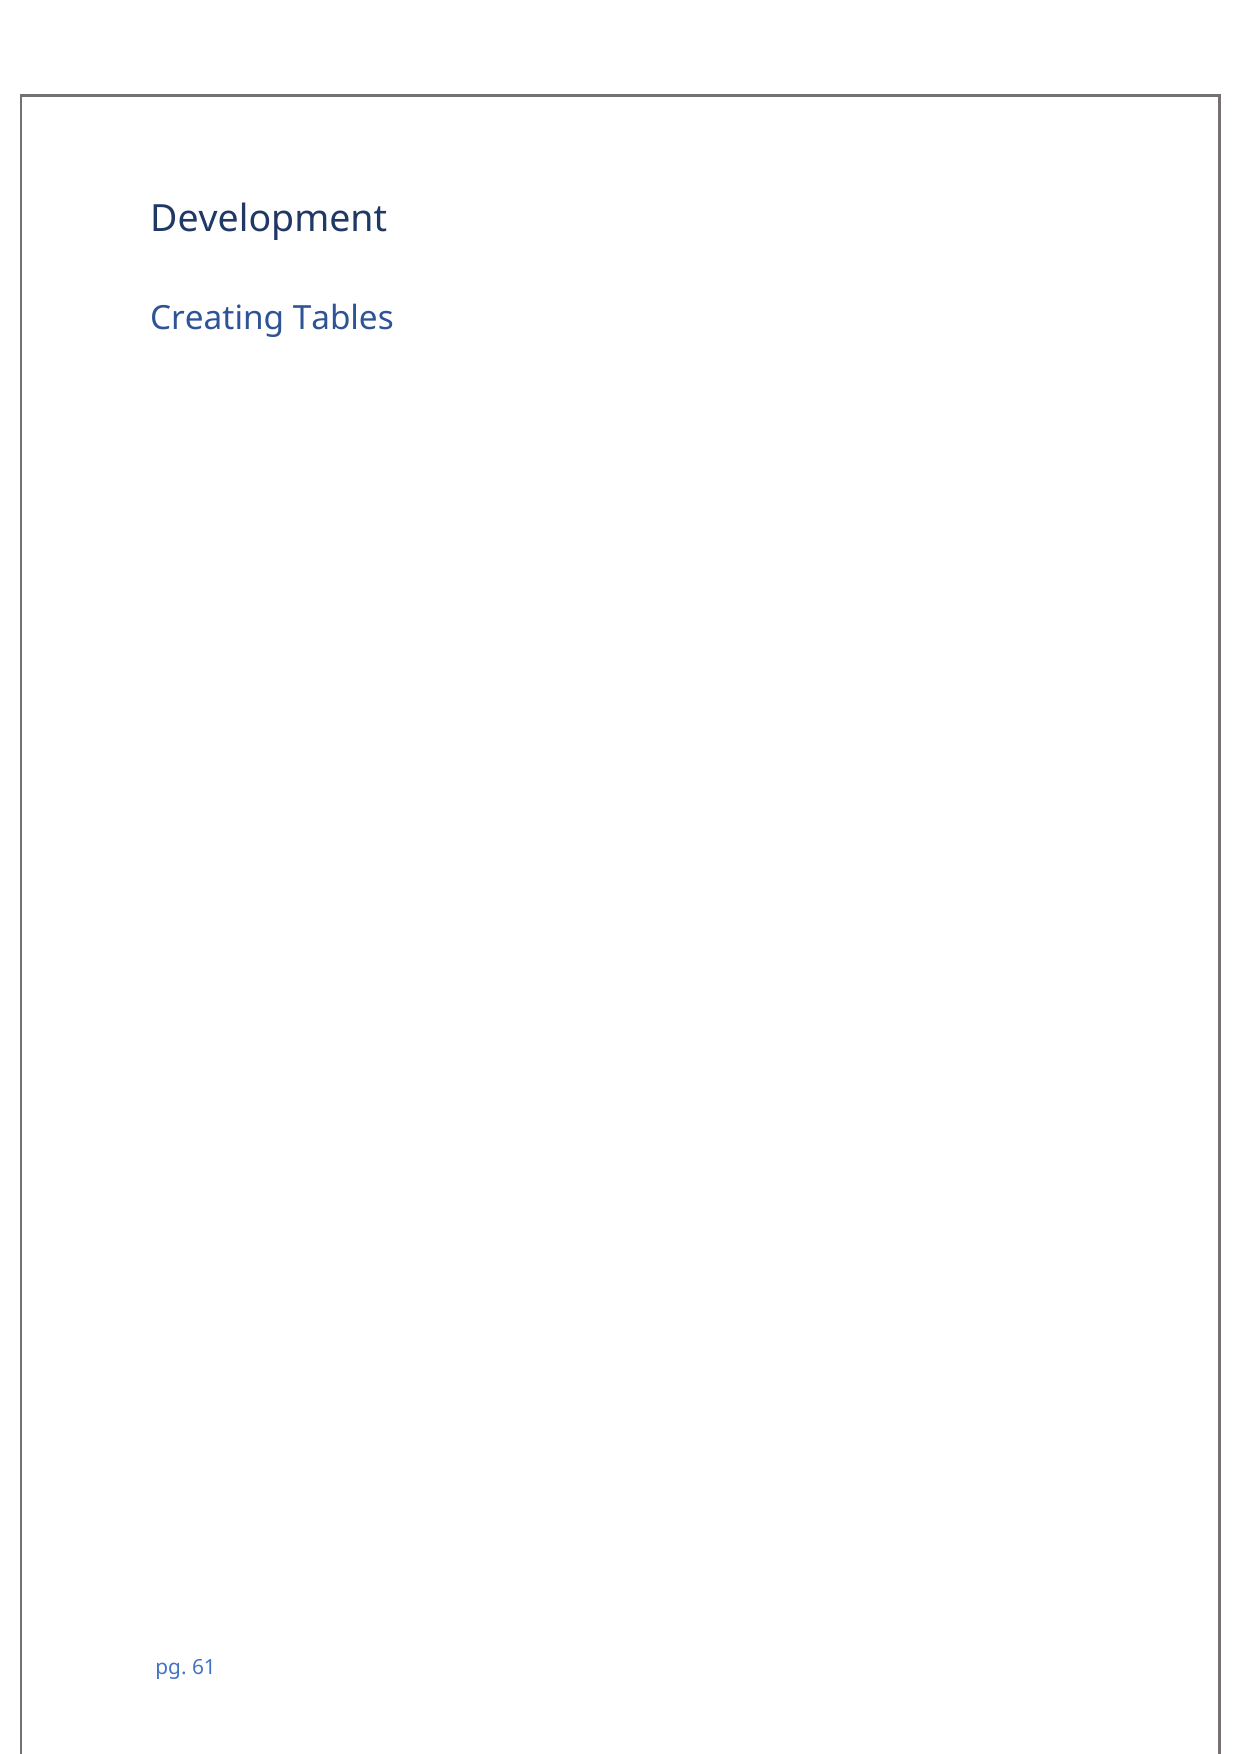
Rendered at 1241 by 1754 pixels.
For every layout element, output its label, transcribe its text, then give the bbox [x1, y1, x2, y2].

subtitle Creating Tables [150, 294, 1090, 339]
subtitle Development [150, 192, 1090, 243]
